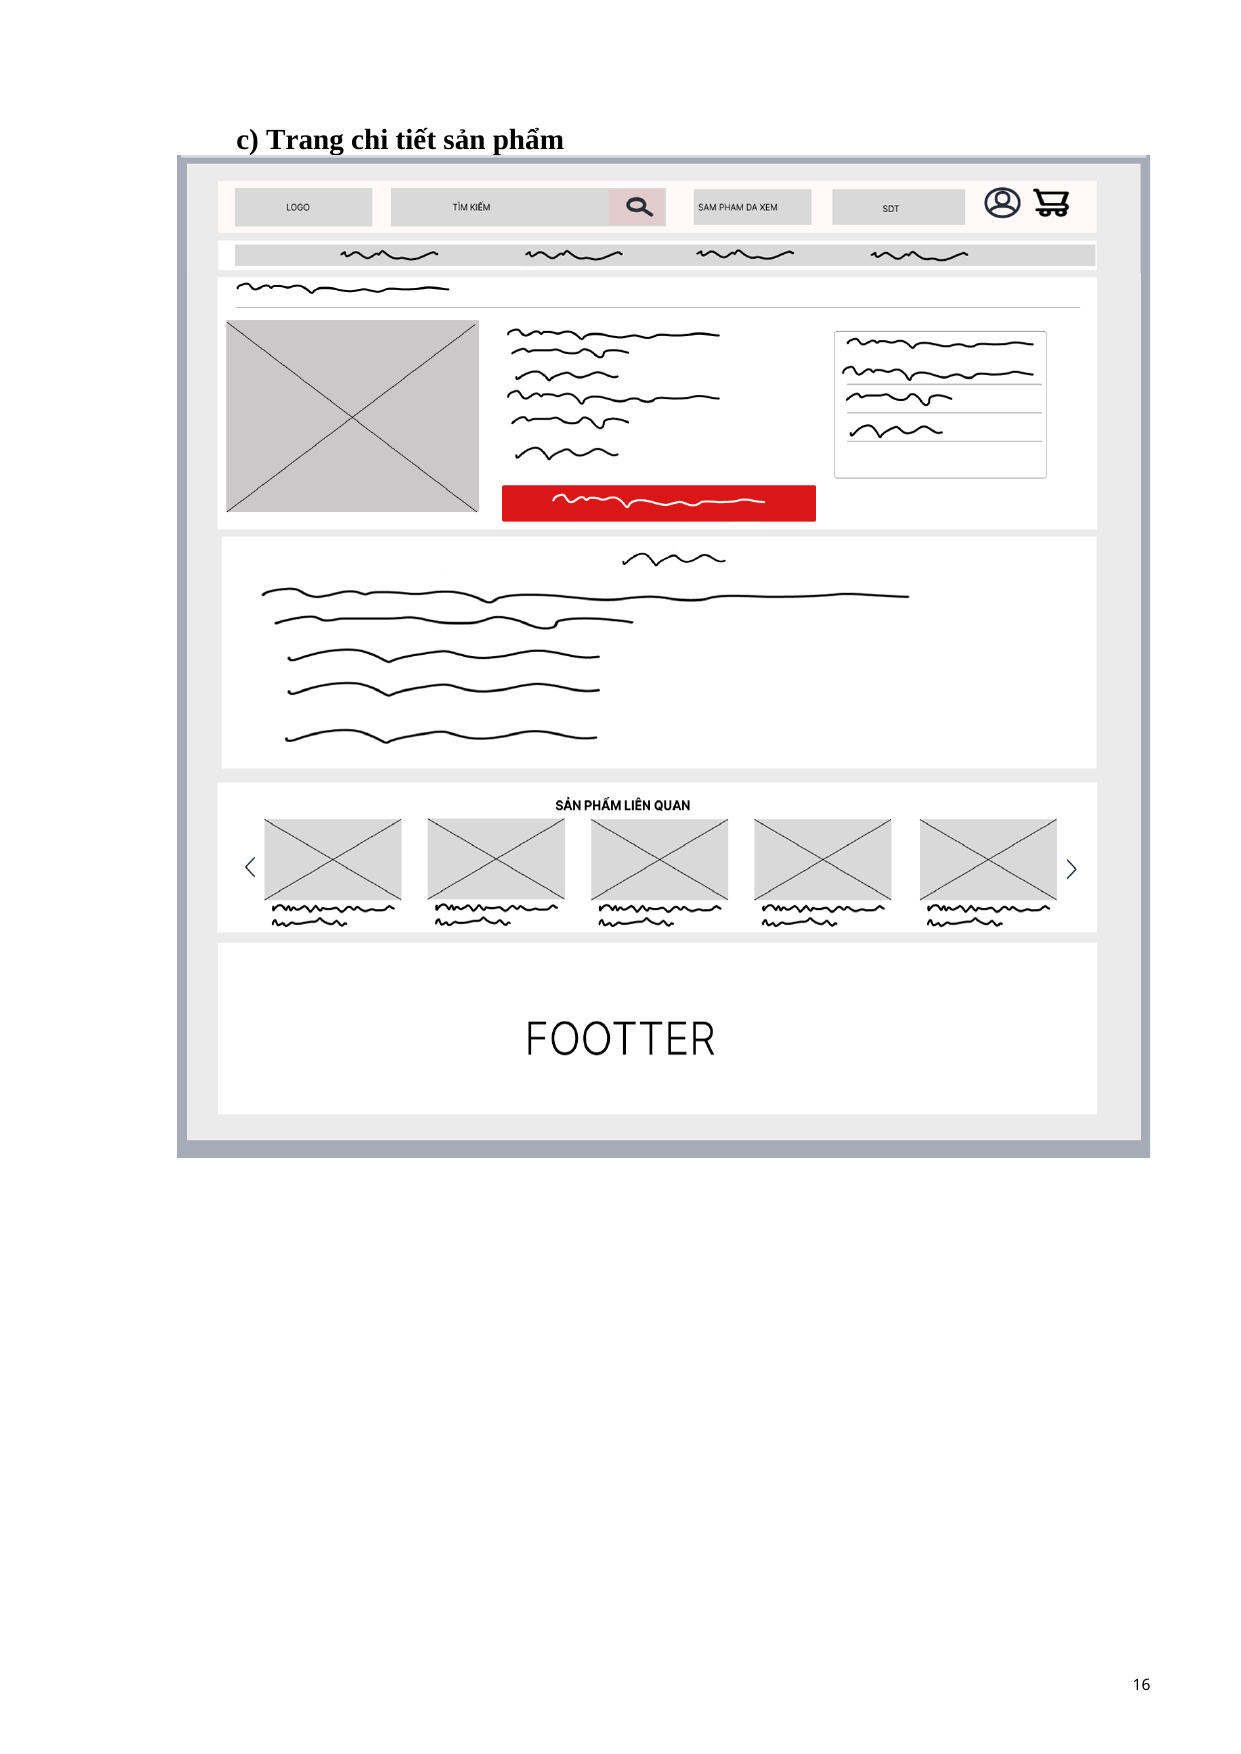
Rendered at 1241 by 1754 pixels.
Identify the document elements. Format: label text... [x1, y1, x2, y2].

picture [177, 155, 1150, 1158]
text c) Trang chi tiết sản phẩm [236, 122, 1180, 156]
